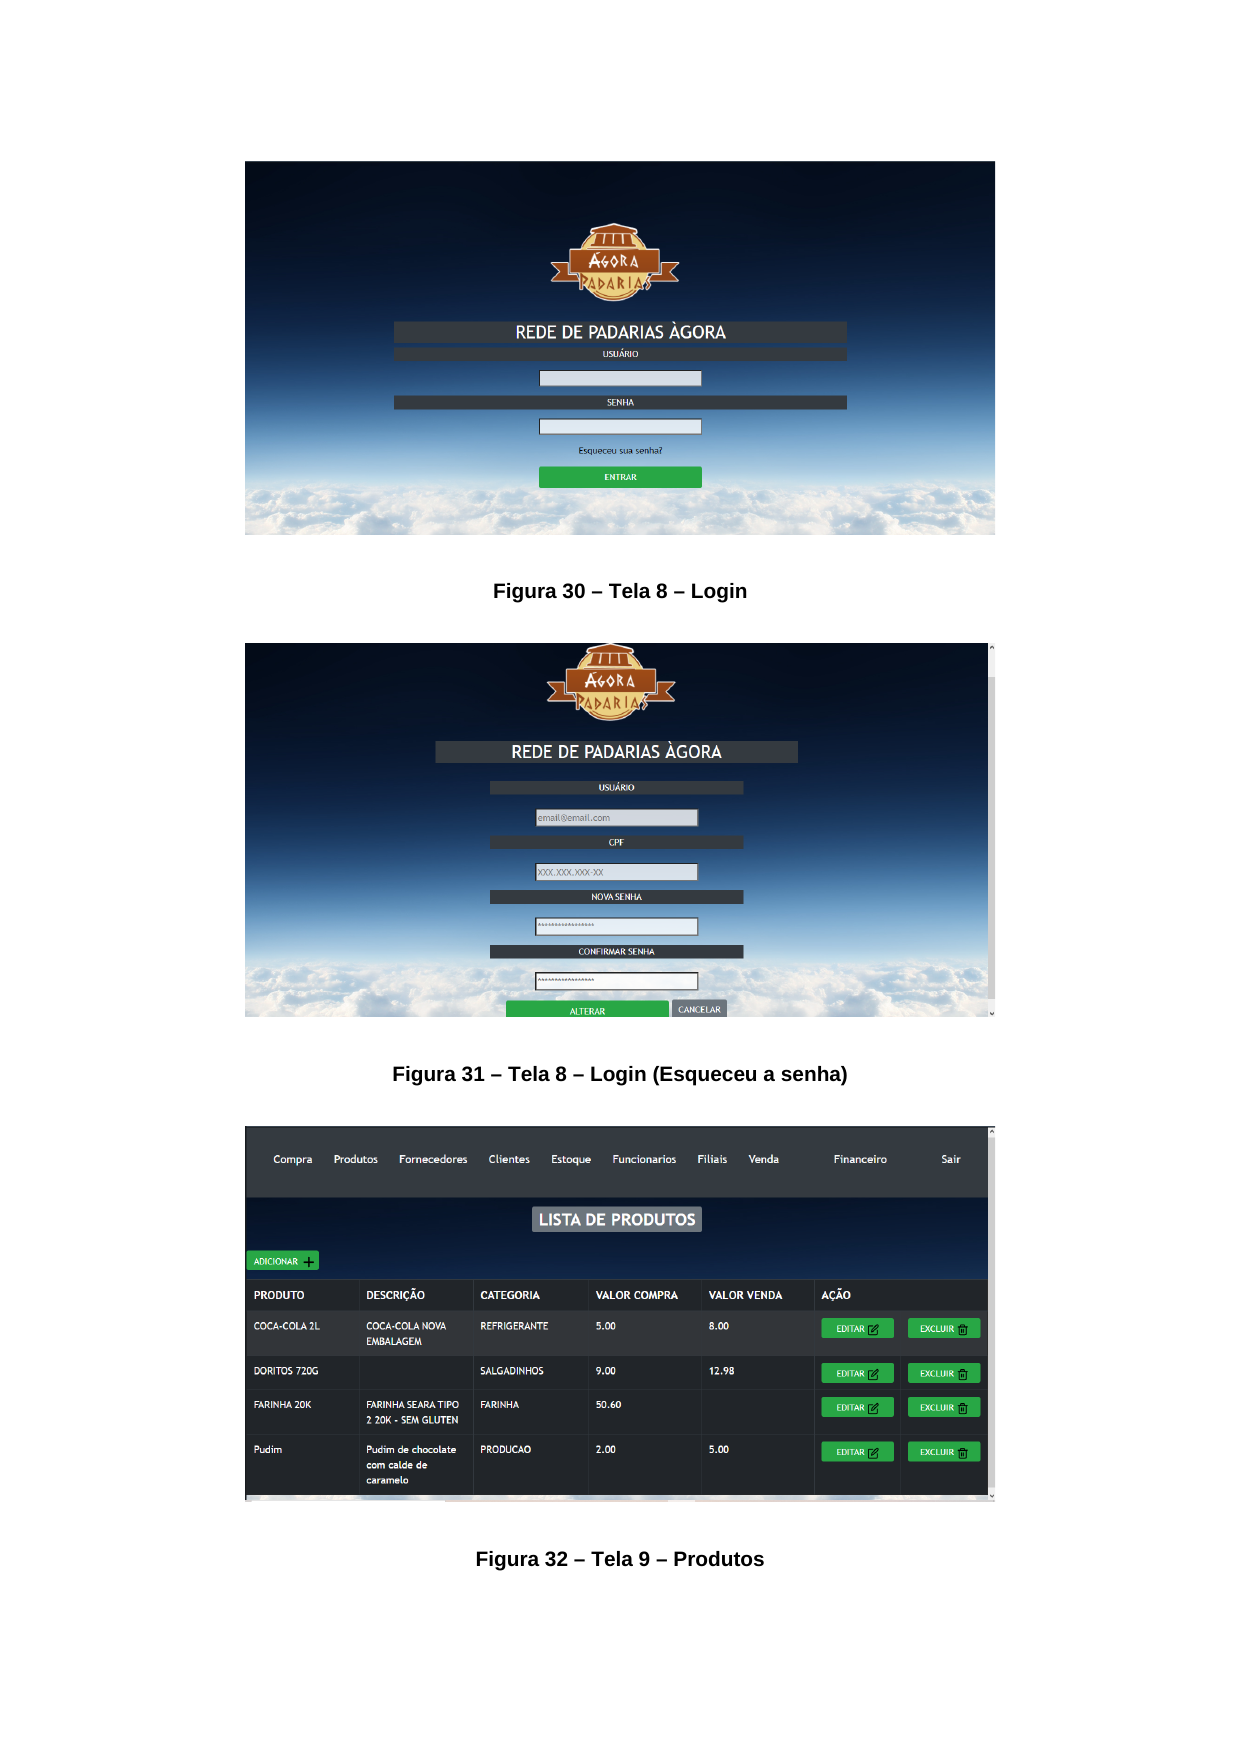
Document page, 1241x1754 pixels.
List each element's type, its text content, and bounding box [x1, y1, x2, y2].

text Figura 31 – Tela 8 – Login (Esqueceu a senha) [150, 1062, 1090, 1086]
text Figura 30 – Tela 8 – Login [150, 579, 1090, 603]
text Figura 32 – Tela 9 – Produtos [150, 1546, 1090, 1570]
